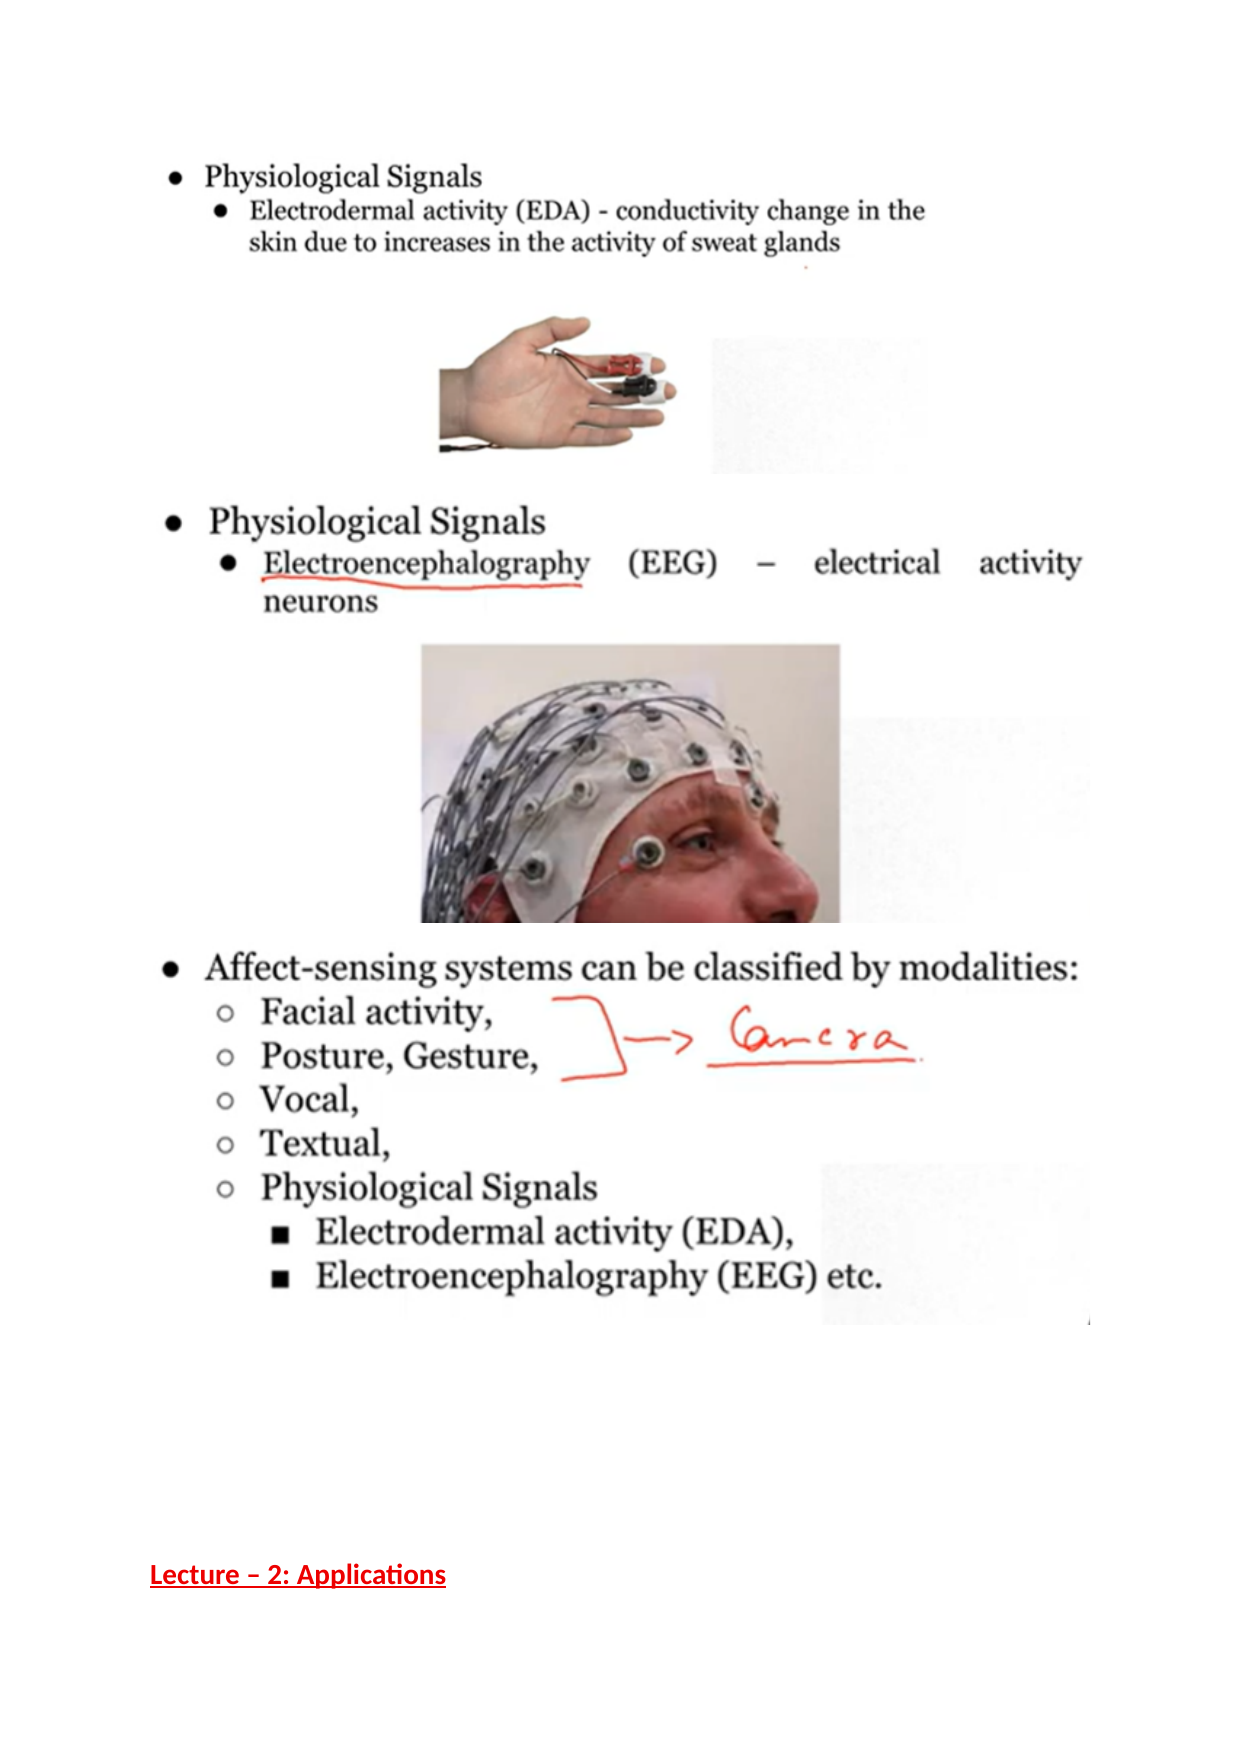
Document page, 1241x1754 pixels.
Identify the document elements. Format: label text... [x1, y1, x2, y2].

picture [150, 492, 1091, 923]
text Lecture – 2: Applications [150, 1556, 1090, 1591]
picture [150, 150, 929, 474]
picture [150, 941, 1091, 1325]
